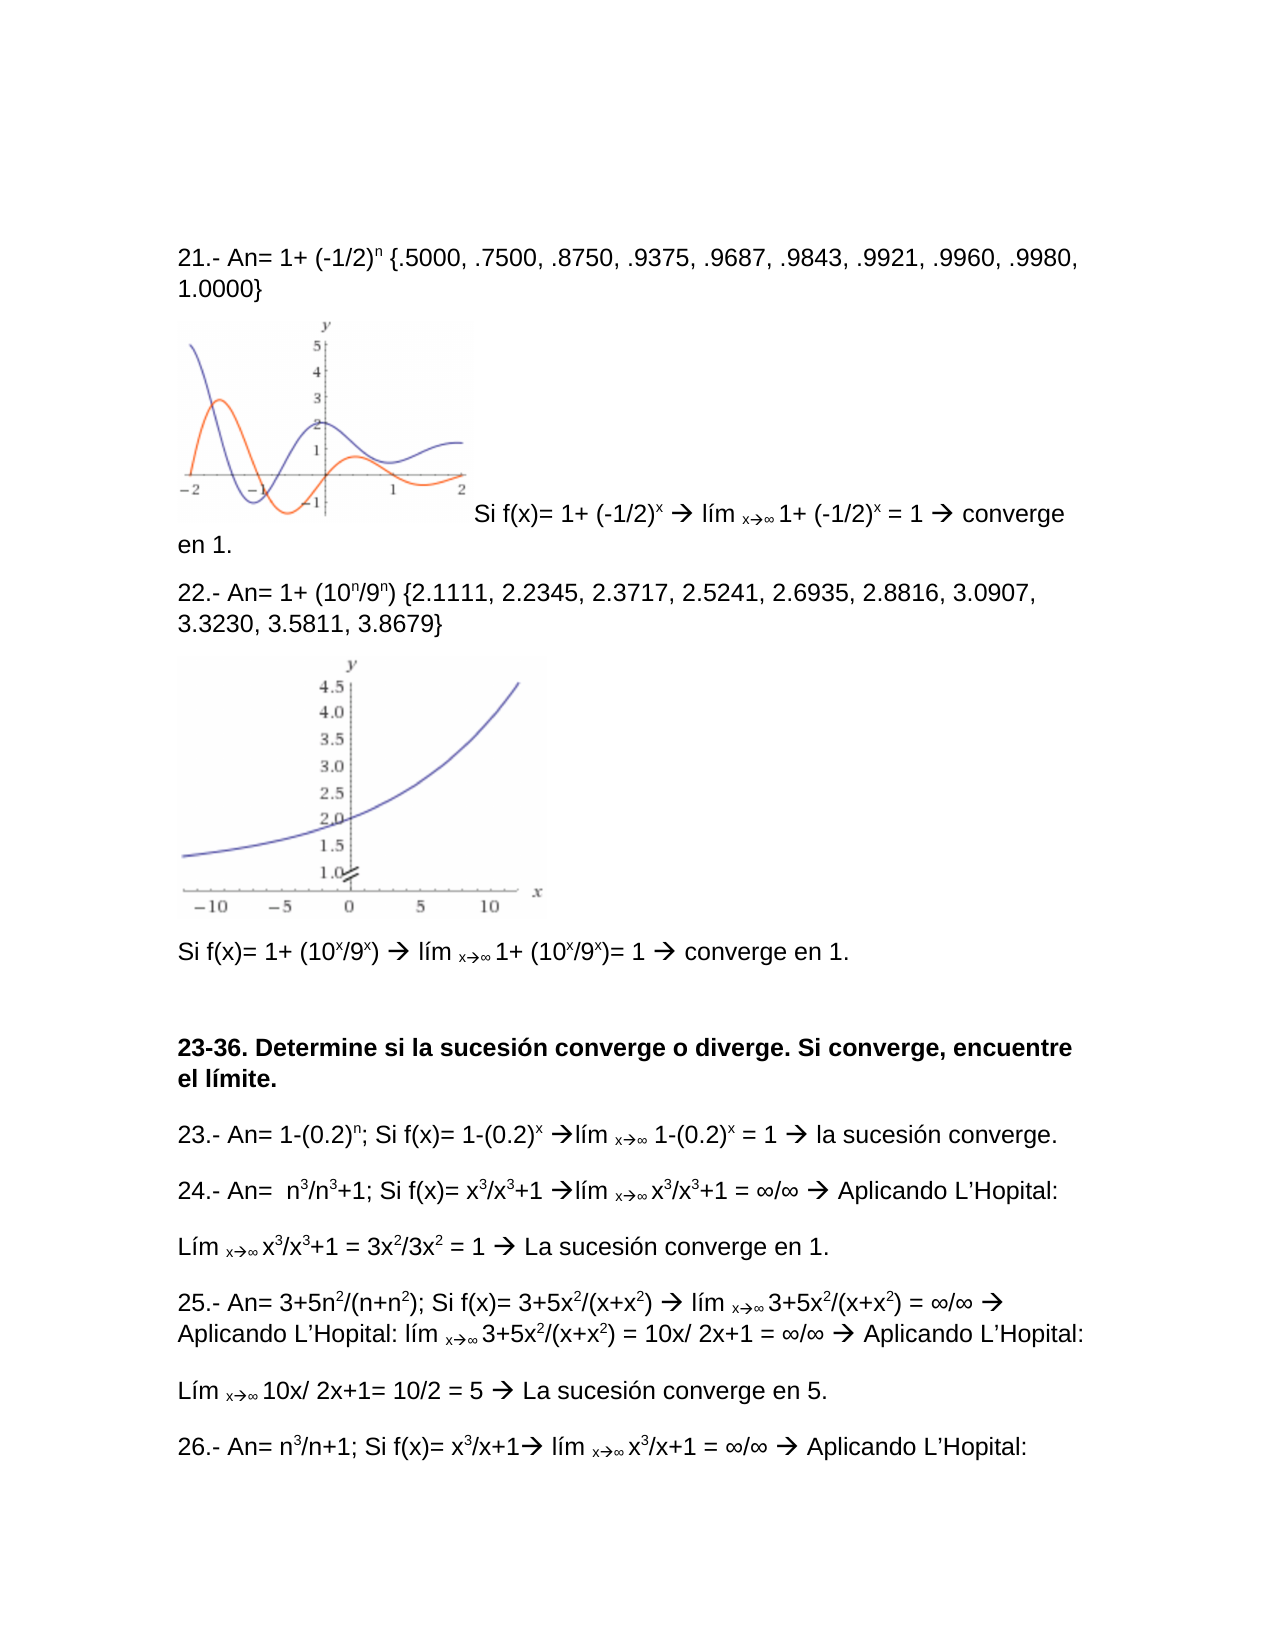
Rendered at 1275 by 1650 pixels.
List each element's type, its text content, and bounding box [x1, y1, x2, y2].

text 22.- An= 1+ (10n/9n) {2.1111, 2.2345, 2.3717, 2.5241, 2.6935, 2.8816, 3.0907, 3.3230, 3.5811, 3.8679} [177, 578, 1098, 638]
text 23.- An= 1-(0.2)n; Si f(x)= 1-(0.2)x lím x∞ 1-(0.2)x = 1 la sucesión converge. [177, 1120, 1098, 1149]
text Lím x∞ 10x/ 2x+1= 10/2 = 5 La sucesión converge en 5. [177, 1376, 1098, 1404]
text Lím x∞ x3/x3+1 = 3x2/3x2 = 1 La sucesión converge en 1. [177, 1232, 1098, 1261]
text Si f(x)= 1+ (10x/9x) lím x∞ 1+ (10x/9x)= 1 converge en 1. [177, 937, 1098, 966]
text 21.- An= 1+ (-1/2)n {.5000, .7500, .8750, .9375, .9687, .9843, .9921, .9960, .9980, 1.0000} [177, 243, 1098, 303]
picture [177, 656, 547, 919]
text 26.- An= n3/n+1; Si f(x)= x3/x+1 lím x∞ x3/x+1 = ∞/∞ Aplicando L’Hopital: [177, 1432, 1098, 1461]
text 24.- An= n3/n3+1; Si f(x)= x3/x3+1 lím x∞ x3/x3+1 = ∞/∞ Aplicando L’Hopital: [177, 1176, 1098, 1205]
picture [177, 321, 474, 523]
text 25.- An= 3+5n2/(n+n2); Si f(x)= 3+5x2/(x+x2) lím x∞ 3+5x2/(x+x2) = ∞/∞ Aplicando L’Hopital: lím x∞ 3+5x2/(x+x2) = 10x/ 2x+1 = ∞/∞ Aplicando L’Hopital: [177, 1288, 1098, 1348]
text 23-36. Determine si la sucesión converge o diverge. Si converge, encuentre el límite. [177, 1033, 1098, 1093]
